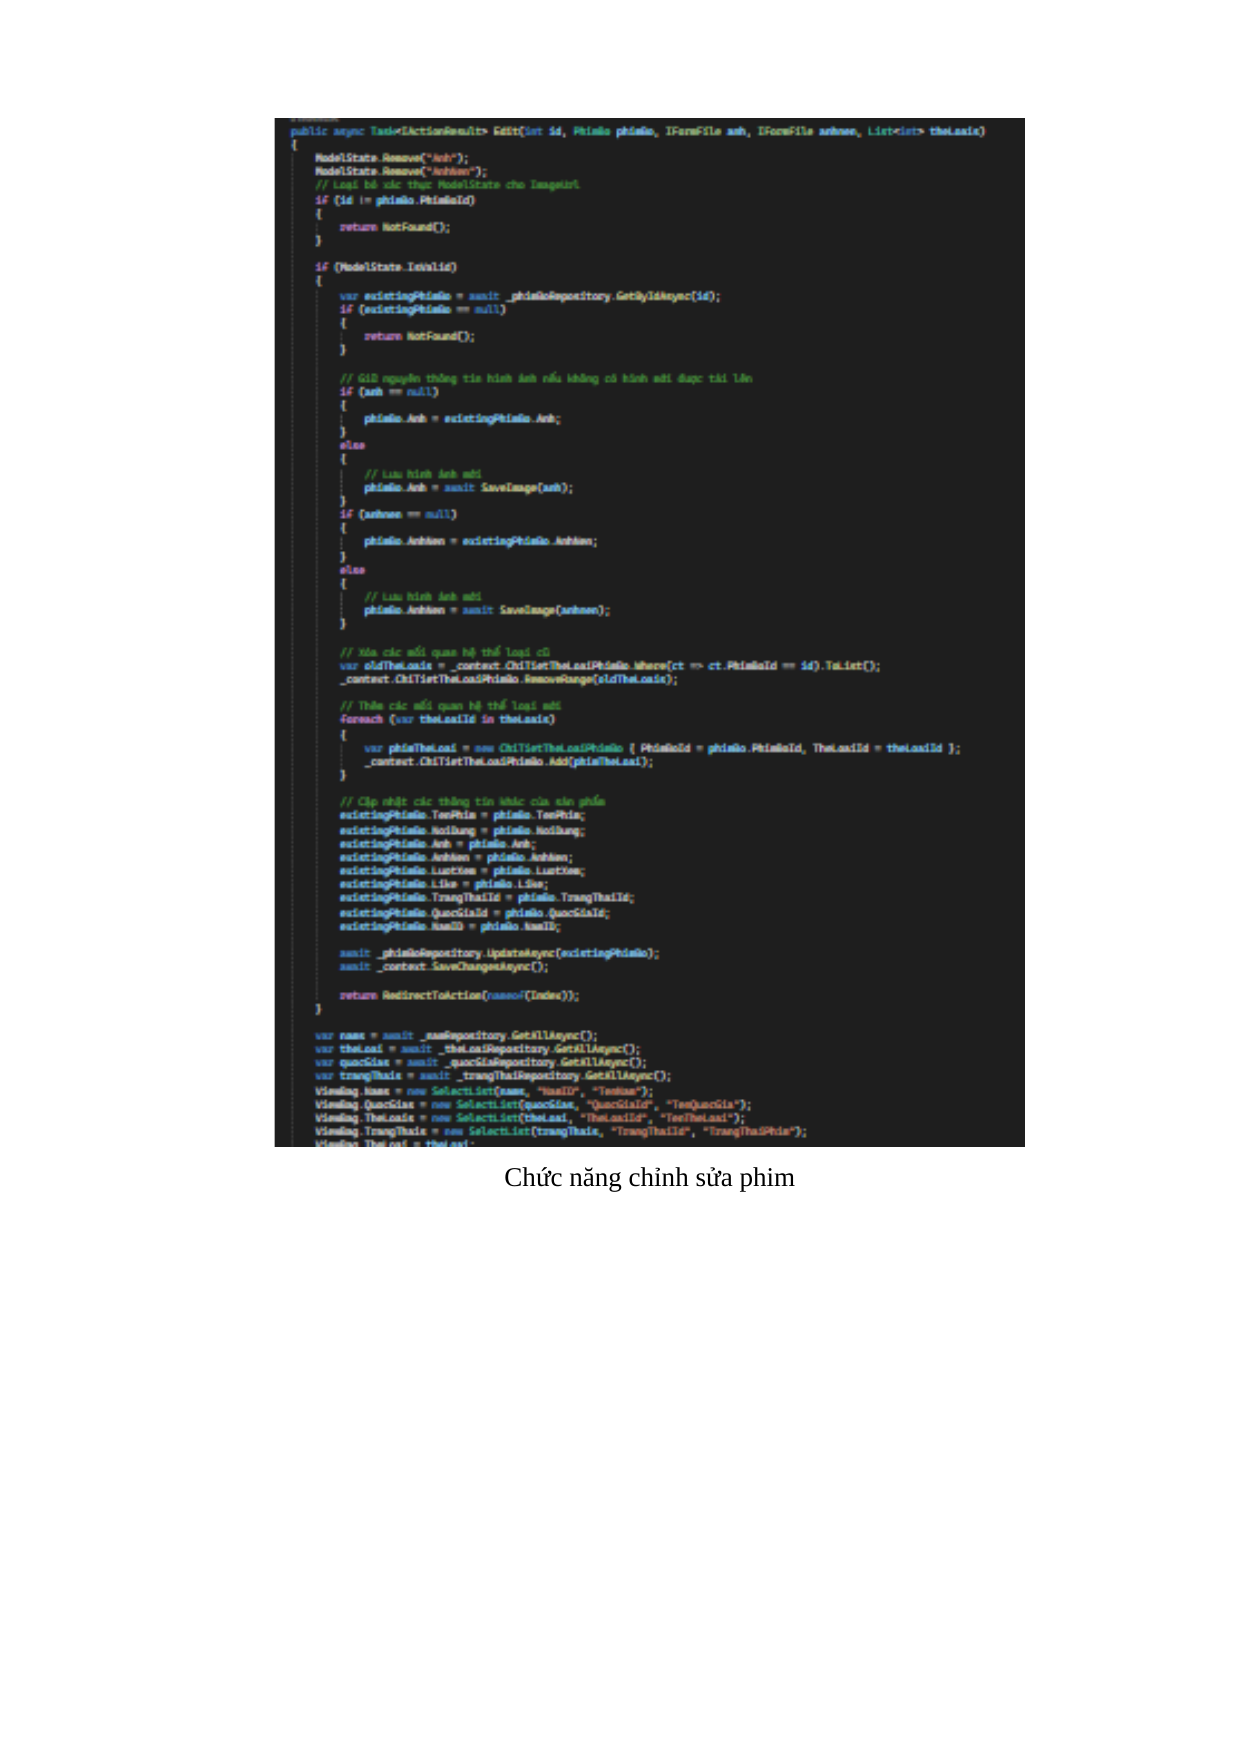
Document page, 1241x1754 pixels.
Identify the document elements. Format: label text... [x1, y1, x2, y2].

text Chức năng chỉnh sửa phim [177, 1161, 1122, 1193]
picture [274, 118, 1025, 1147]
